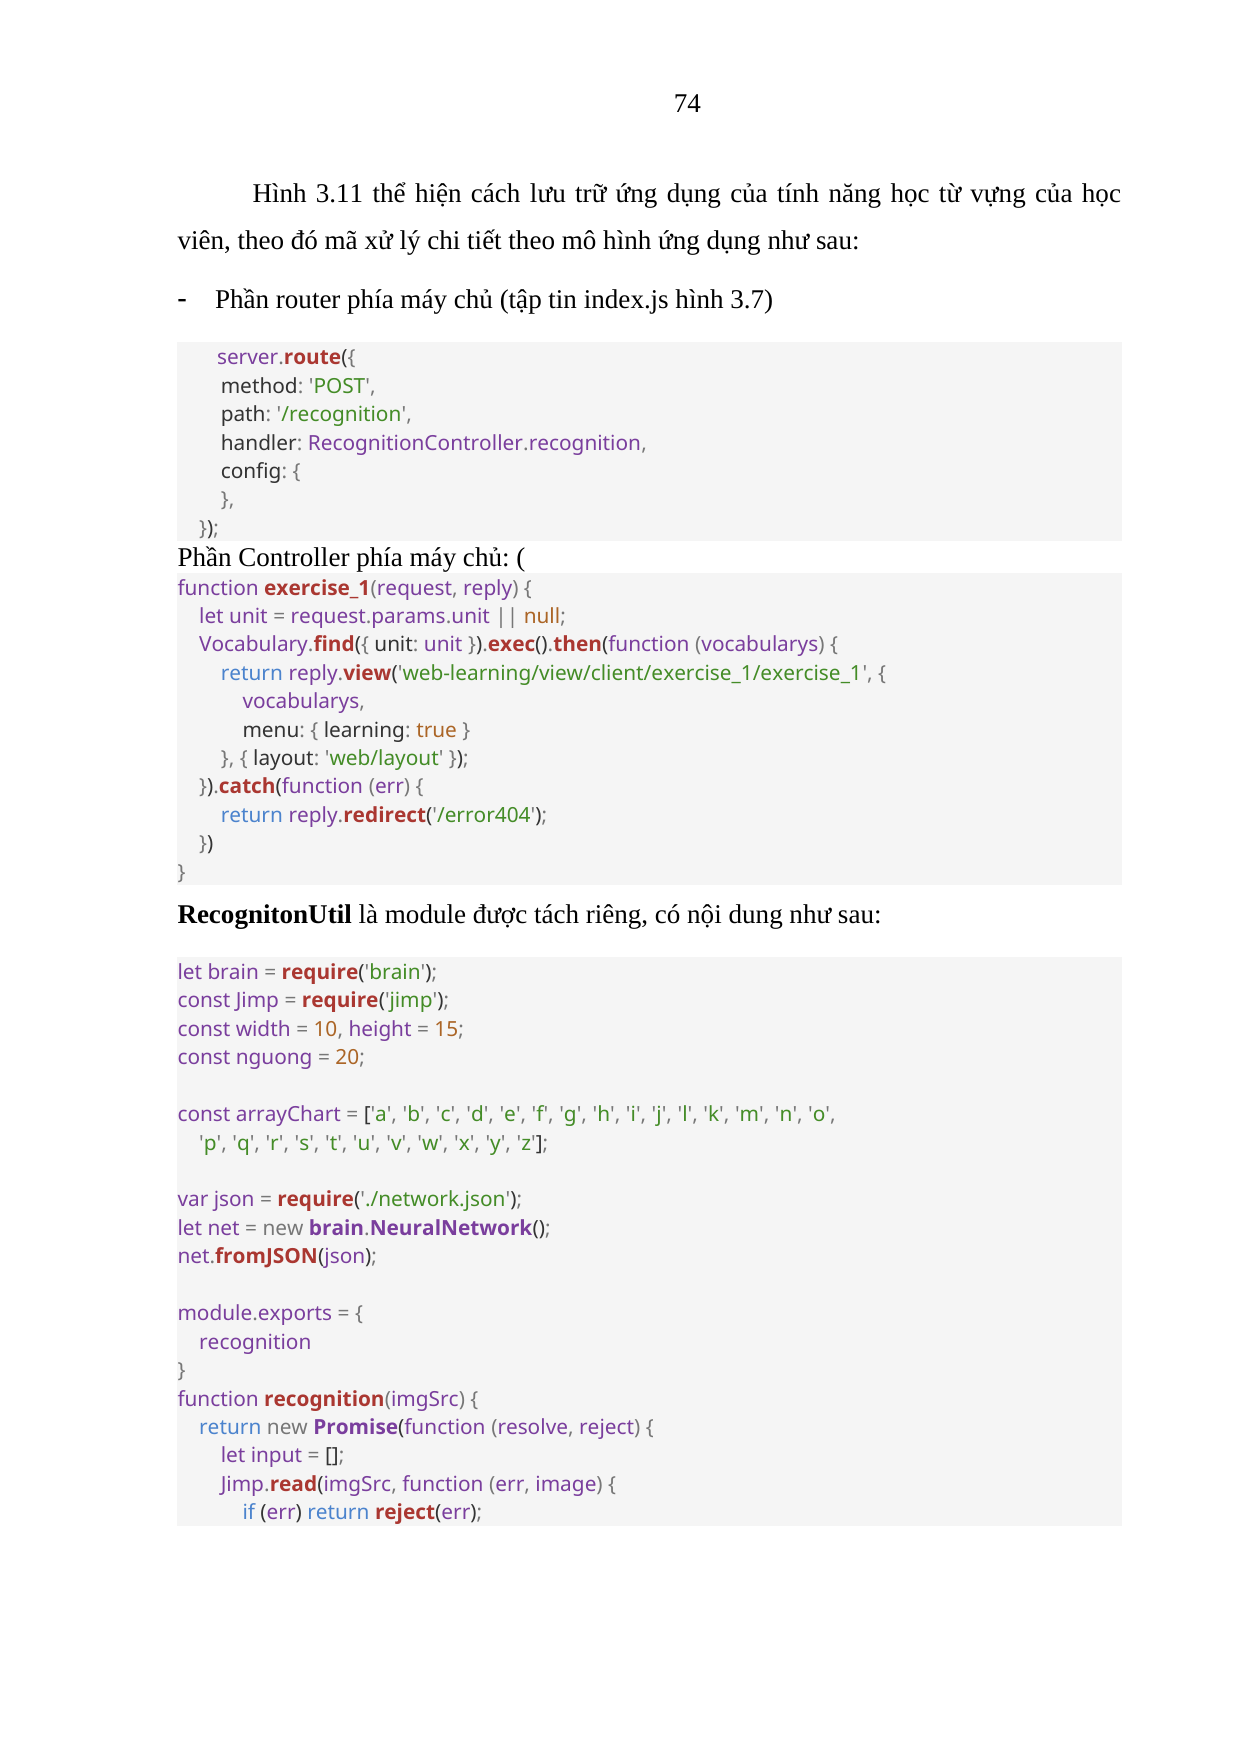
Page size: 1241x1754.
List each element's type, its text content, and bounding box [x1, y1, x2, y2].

text }).catch(function (err) { [177, 772, 1122, 800]
text path: '/recognition', [177, 399, 1122, 428]
text const width = 10, height = 15; [177, 1014, 1122, 1042]
text } [177, 1355, 1122, 1384]
text return reply.redirect('/error404'); [177, 800, 1122, 828]
text return new Promise(function (resolve, reject) { [177, 1412, 1122, 1441]
text function exercise_1(request, reply) { [177, 573, 1122, 601]
text let net = new brain.NeuralNetwork(); [177, 1213, 1122, 1241]
text method: 'POST', [177, 371, 1122, 399]
text module.exports = { [177, 1298, 1122, 1327]
text } [177, 857, 1122, 885]
text Hình 3.11 thể hiện cách lưu trữ ứng dụng của tính năng học từ vựng của học viên, theo đó mã xử lý chi tiết theo mô hình ứng dụng như sau: [177, 177, 1122, 255]
text Vocabulary.find({ unit: unit }).exec().then(function (vocabularys) { [177, 629, 1122, 658]
text let unit = request.params.unit || null; [177, 601, 1122, 629]
text if (err) return reject(err); [177, 1497, 1122, 1526]
text const Jimp = require('jimp'); [177, 986, 1122, 1014]
text Jimp.read(imgSrc, function (err, image) { [177, 1469, 1122, 1497]
list Phần router phía máy chủ (tập tin index.js hình 3.7) [177, 283, 1122, 314]
text RecognitonUtil là module được tách riêng, có nội dung như sau: [177, 898, 1122, 929]
text var json = require('./network.json'); [177, 1184, 1122, 1213]
text let brain = require('brain'); [177, 957, 1122, 986]
text const nguong = 20; [177, 1042, 1122, 1071]
text 'p', 'q', 'r', 's', 't', 'u', 'v', 'w', 'x', 'y', 'z']; [177, 1128, 1122, 1156]
text }, { layout: 'web/layout' }); [177, 743, 1122, 772]
text server.route({ [177, 342, 1122, 371]
text recognition [177, 1327, 1122, 1355]
text net.fromJSON(json); [177, 1241, 1122, 1270]
text }) [177, 828, 1122, 857]
text }); [177, 513, 1122, 541]
text let input = []; [177, 1441, 1122, 1469]
text config: { [177, 456, 1122, 484]
text handler: RecognitionController.recognition, [177, 428, 1122, 456]
text Phần Controller phía máy chủ: ( [177, 541, 1122, 573]
text return reply.view('web-learning/view/client/exercise_1/exercise_1', { [177, 658, 1122, 686]
text function recognition(imgSrc) { [177, 1384, 1122, 1412]
text const arrayChart = ['a', 'b', 'c', 'd', 'e', 'f', 'g', 'h', 'i', 'j', 'l', 'k', 'm', 'n', 'o', [177, 1099, 1122, 1128]
text menu: { learning: true } [177, 715, 1122, 743]
text }, [177, 484, 1122, 513]
text vocabularys, [177, 686, 1122, 715]
